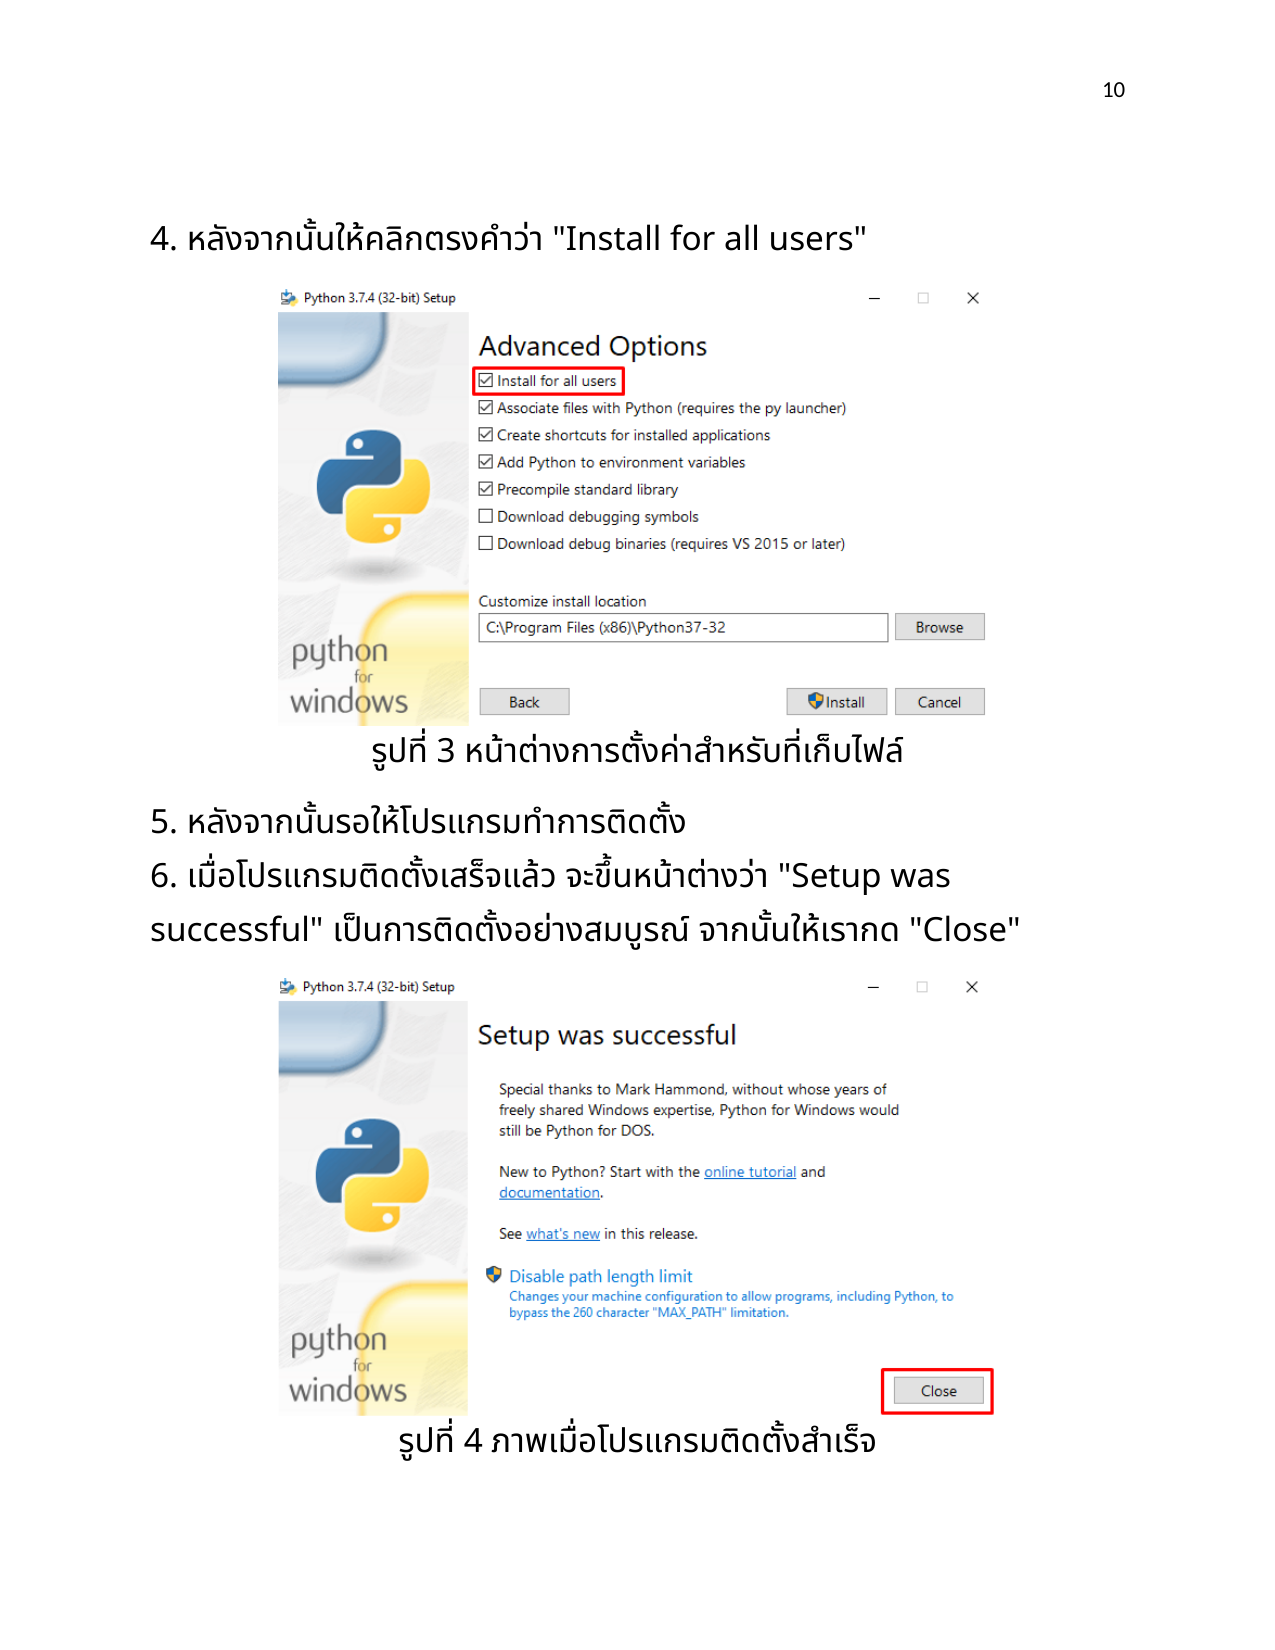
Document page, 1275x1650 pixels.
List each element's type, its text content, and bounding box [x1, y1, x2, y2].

picture [278, 285, 997, 726]
text 5. หลังจากนั้นรอให้โปรแกรมทำการติดตั้ง [150, 798, 1125, 849]
picture [278, 976, 997, 1416]
text รูปที่ 3 หน้าต่างการตั้งค่าสำหรับที่เก็บไฟล์ [150, 727, 1125, 777]
text 4. หลังจากนั้นให้คลิกตรงคำว่า "Install for all users" [150, 215, 1125, 265]
text รูปที่ 4 ภาพเมื่อโปรแกรมติดตั้งสำเร็จ [150, 1417, 1125, 1468]
text 6. เมื่อโปรแกรมติดตั้งเสร็จแล้ว จะขึ้นหน้าต่างว่า "Setup was successful" เป็นการติดตั้งอย่างสมบูรณ์ จากนั้นให้เรากด "Close" [150, 852, 1125, 956]
